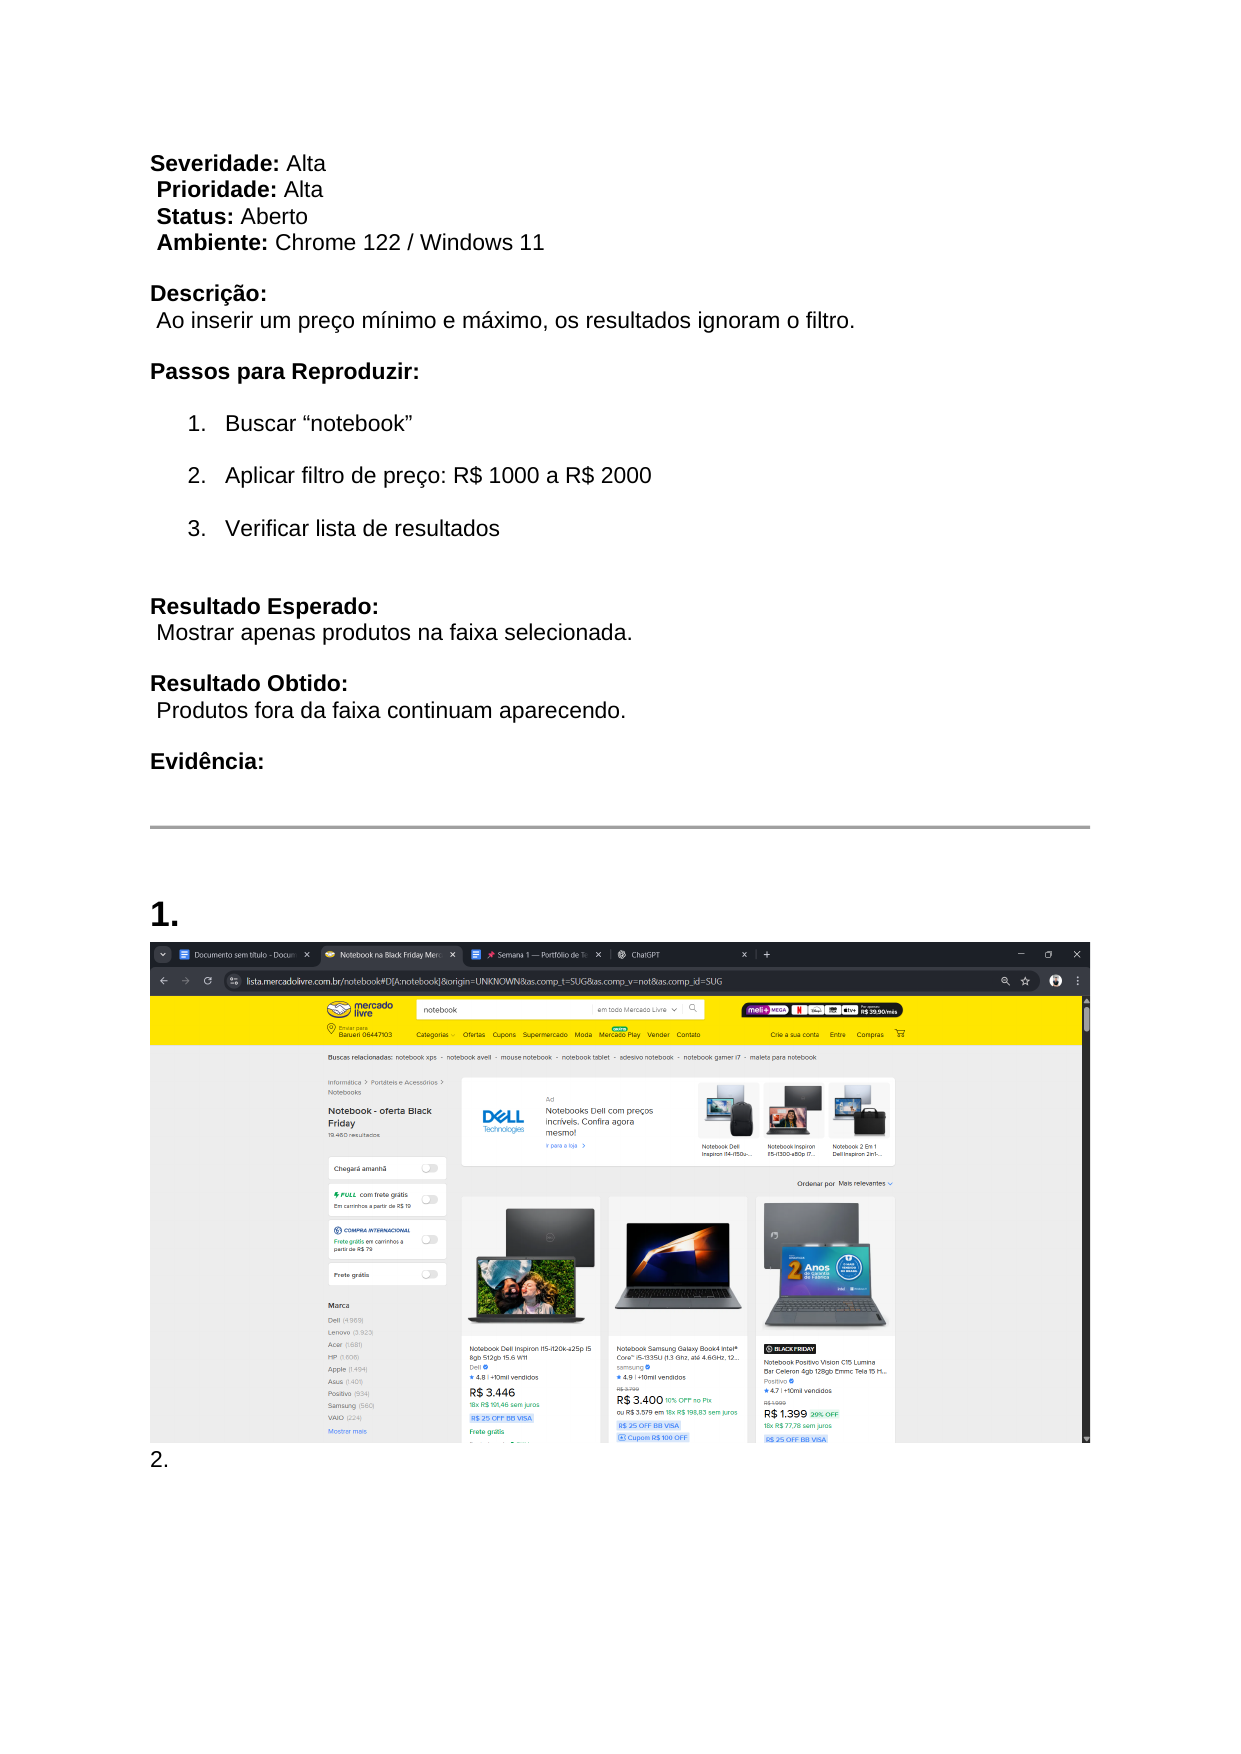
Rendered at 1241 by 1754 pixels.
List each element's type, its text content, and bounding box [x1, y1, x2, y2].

text Resultado Obtido: Produtos fora da faixa continuam aparecendo. [150, 670, 1090, 723]
subtitle 1. [150, 893, 1090, 934]
text Evidência: [150, 748, 1090, 801]
picture [150, 942, 1091, 1443]
text Passos para Reproduzir: [150, 358, 1090, 384]
text 2. [150, 1446, 1090, 1473]
list Buscar “notebook” [187, 409, 1090, 462]
list Aplicar filtro de preço: R$ 1000 a R$ 2000 [187, 462, 1090, 515]
text Severidade: Alta Prioridade: Alta Status: Aberto Ambiente: Chrome 122 / Windows 11 [150, 150, 1090, 255]
text Resultado Esperado: Mostrar apenas produtos na faixa selecionada. [150, 593, 1090, 645]
text Descrição: Ao inserir um preço mínimo e máximo, os resultados ignoram o filtro. [150, 280, 1090, 333]
list Verificar lista de resultados [187, 515, 1090, 568]
